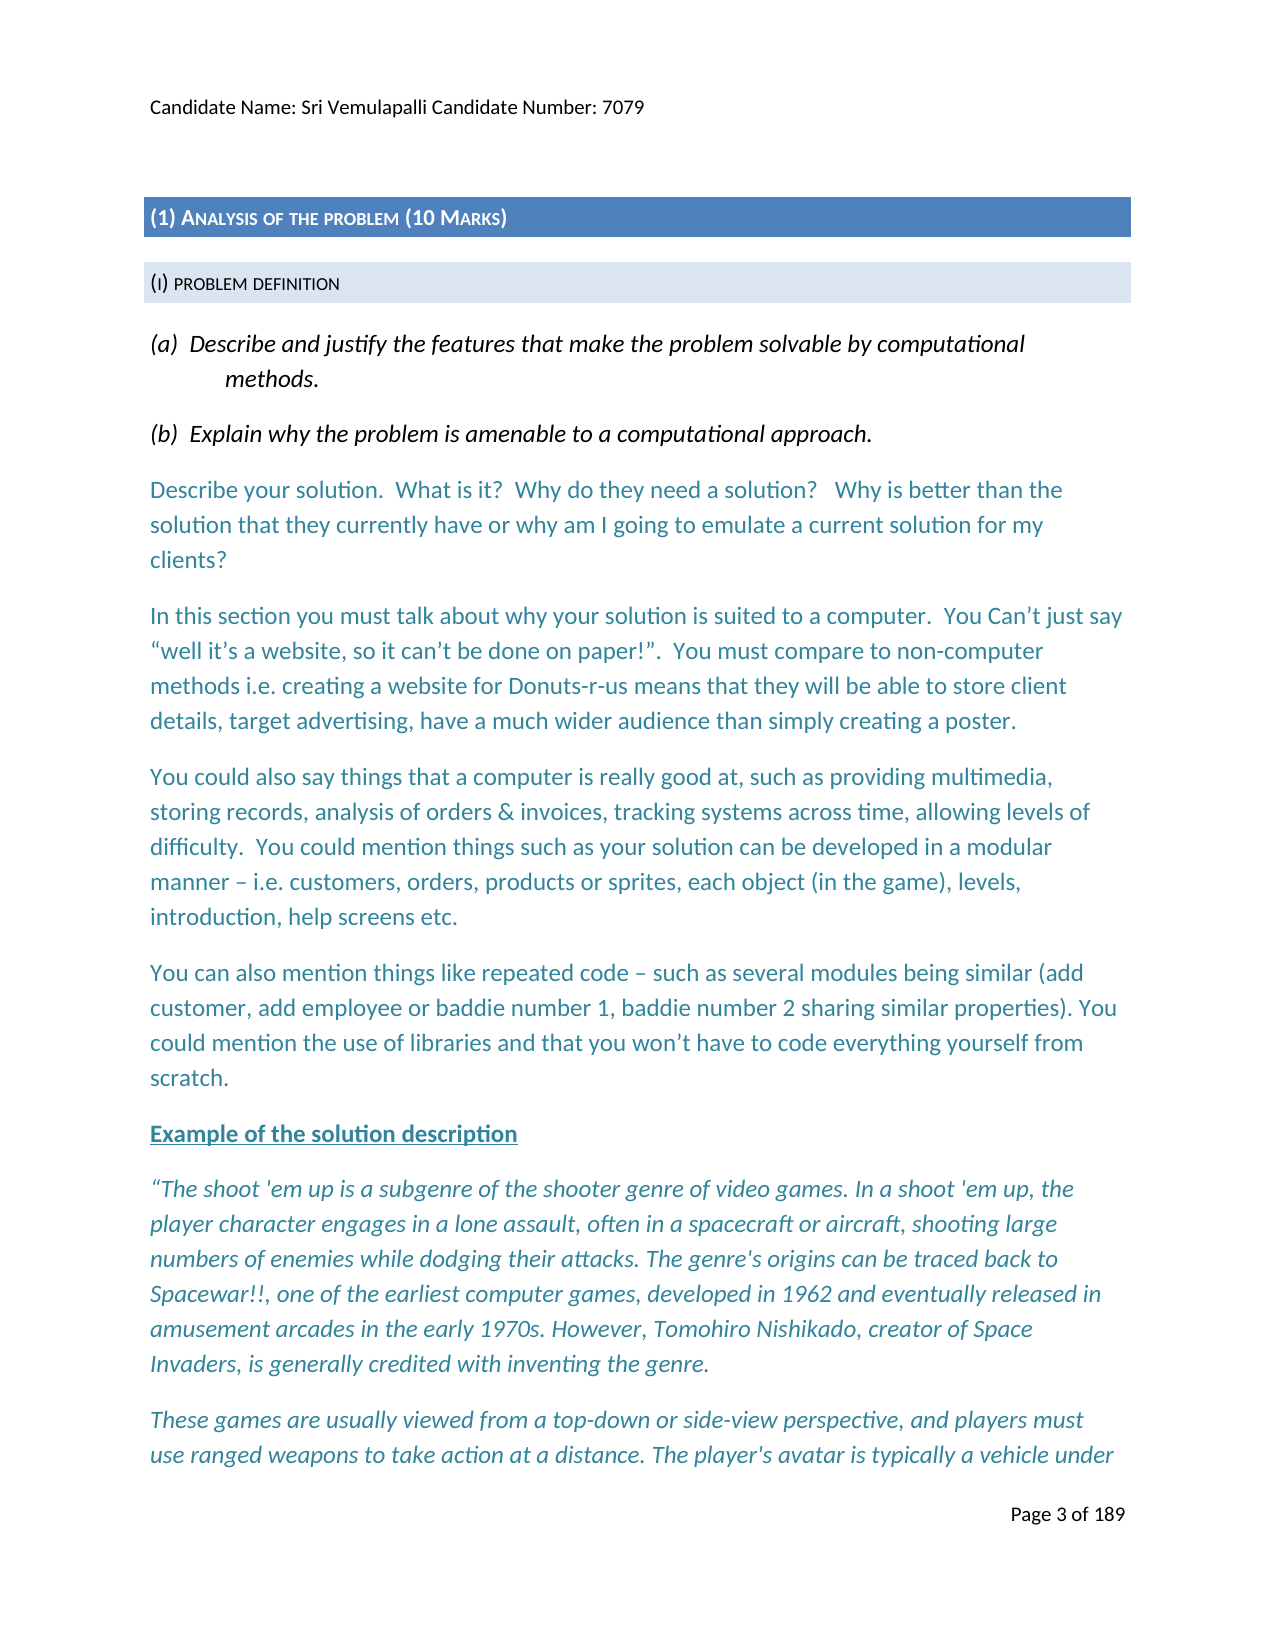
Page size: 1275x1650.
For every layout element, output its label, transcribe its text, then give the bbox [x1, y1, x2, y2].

subtitle (1) Analysis of the problem (10 Marks) [150, 203, 1125, 231]
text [150, 1404, 1125, 1470]
text Describe your solution. What is it? Why do they need a solution? Why is better than the solution that they currently have or why am I going to emulate a current solution for my clients? [150, 474, 1125, 575]
text In this section you must talk about why your solution is suited to a computer. You Can’t just say “well it’s a website, so it can’t be done on paper!”. You must compare to non-computer methods i.e. creating a website for Donuts-r-us means that they will be able to store client details, target advertising, have a much wider audience than simply creating a poster. [150, 600, 1125, 736]
text (b) Explain why the problem is amenable to a computational approach. [150, 418, 1125, 449]
text (a) Describe and justify the features that make the problem solvable by computational methods. [150, 328, 1125, 393]
text You can also mention things like repeated code – such as several modules being similar (add customer, add employee or baddie number 1, baddie number 2 sharing similar properties). You could mention the use of libraries and that you won’t have to code everything yourself from scratch. [150, 957, 1125, 1092]
text You could also say things that a computer is really good at, such as providing multimedia, storing records, analysis of orders & invoices, tracking systems across time, allowing levels of difficulty. You could mention things such as your solution can be developed in a modular manner – i.e. customers, orders, products or sprites, each object (in the game), levels, introduction, help screens etc. [150, 761, 1125, 932]
subtitle (i) problem definition [150, 269, 1125, 296]
text “The shoot 'em up is a subgenre of the shooter genre of video games. In a shoot 'em up, the player character engages in a lone assault, often in a spacecraft or aircraft, shooting large numbers of enemies while dodging their attacks. The genre's origins can be traced back to Spacewar!!, one of the earliest computer games, developed in 1962 and eventually released in amusement arcades in the early 1970s. However, Tomohiro Nishikado, creator of Space Invaders, is generally credited with inventing the genre. [150, 1173, 1125, 1379]
text Example of the solution description [150, 1118, 1125, 1148]
